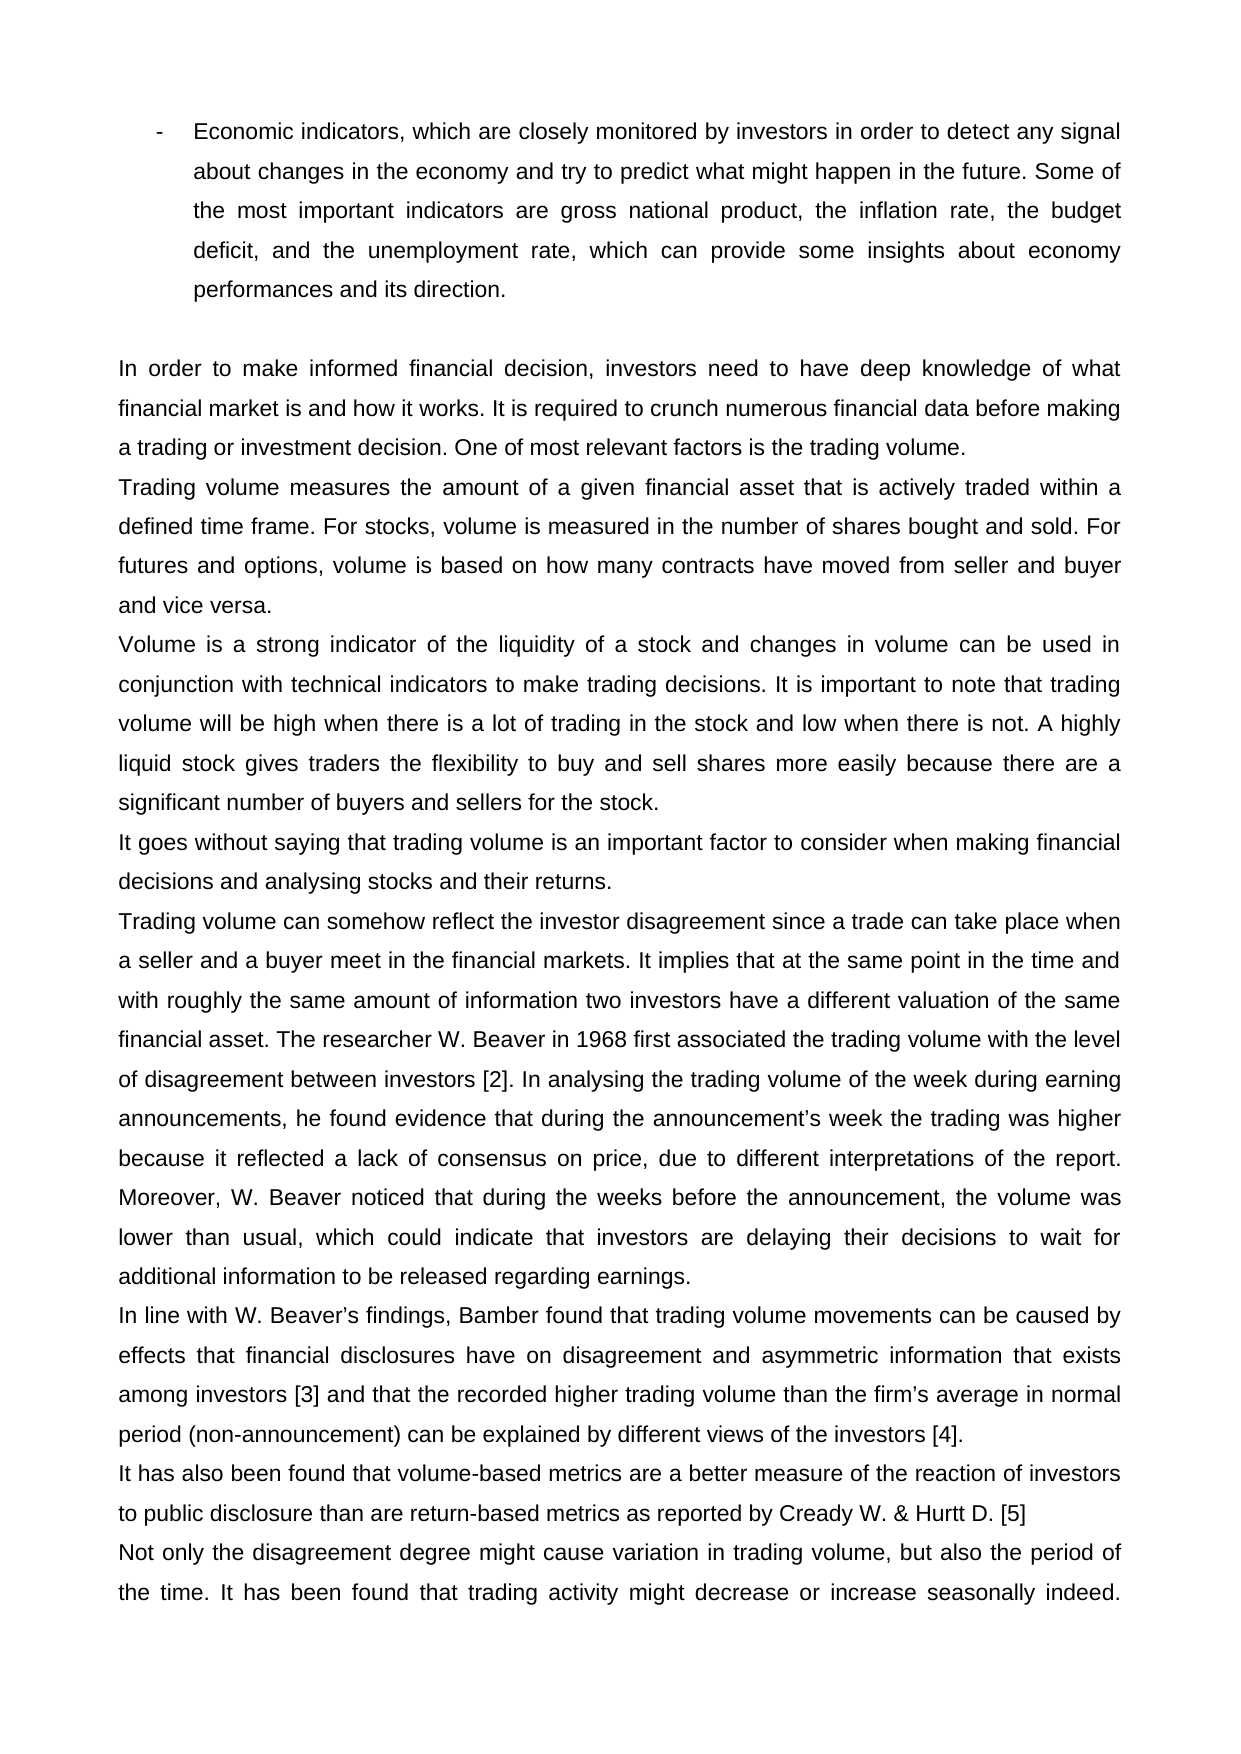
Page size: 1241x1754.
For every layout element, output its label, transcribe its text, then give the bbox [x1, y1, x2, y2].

text Volume is a strong indicator of the liquidity of a stock and changes in volume can be used in conjunction with technical indicators to make trading decisions. It is important to note that trading volume will be high when there is a lot of trading in the stock and low when there is not. A highly liquid stock gives traders the flexibility to buy and sell shares more easily because there are a significant number of buyers and sellers for the stock. [118, 631, 1122, 816]
text It has also been found that volume-based metrics are a better measure of the reaction of investors to public disclosure than are return-based metrics as reported by Cready W. & Hurtt D. [5] [118, 1460, 1122, 1526]
list Economic indicators, which are closely monitored by investors in order to detect any signal about changes in the economy and try to predict what might happen in the future. Some of the most important indicators are gross national product, the inflation rate, the budget deficit, and the unemployment rate, which can provide some insights about economy performances and its direction. [156, 118, 1122, 302]
text Trading volume measures the amount of a given financial asset that is actively traded within a defined time frame. For stocks, volume is measured in the number of shares bought and sold. For futures and options, volume is based on how many contracts have moved from seller and buyer and vice versa. [118, 473, 1122, 618]
text Trading volume can somehow reflect the investor disagreement since a trade can take place when a seller and a buyer meet in the financial markets. It implies that at the same point in the time and with roughly the same amount of information two investors have a different valuation of the same financial asset. The researcher W. Beaver in 1968 first associated the trading volume with the level of disagreement between investors [2]. In analysing the trading volume of the week during earning announcements, he found evidence that during the announcement’s week the trading was higher because it reflected a lack of consensus on price, due to different interpretations of the report. Moreover, W. Beaver noticed that during the weeks before the announcement, the volume was lower than usual, which could indicate that investors are delaying their decisions to wait for additional information to be released regarding earnings. [118, 908, 1122, 1289]
text It goes without saying that trading volume is an important factor to consider when making financial decisions and analysing stocks and their returns. [118, 829, 1122, 894]
text In line with W. Beaver’s findings, Bamber found that trading volume movements can be caused by effects that financial disclosures have on disagreement and asymmetric information that exists among investors [3] and that the recorded higher trading volume than the firm’s average in normal period (non-announcement) can be explained by different views of the investors [4]. [118, 1302, 1122, 1447]
text In order to make informed financial decision, investors need to have deep knowledge of what financial market is and how it works. It is required to crunch numerous financial data before making a trading or investment decision. One of most relevant factors is the trading volume. [118, 355, 1122, 460]
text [118, 1539, 1122, 1605]
